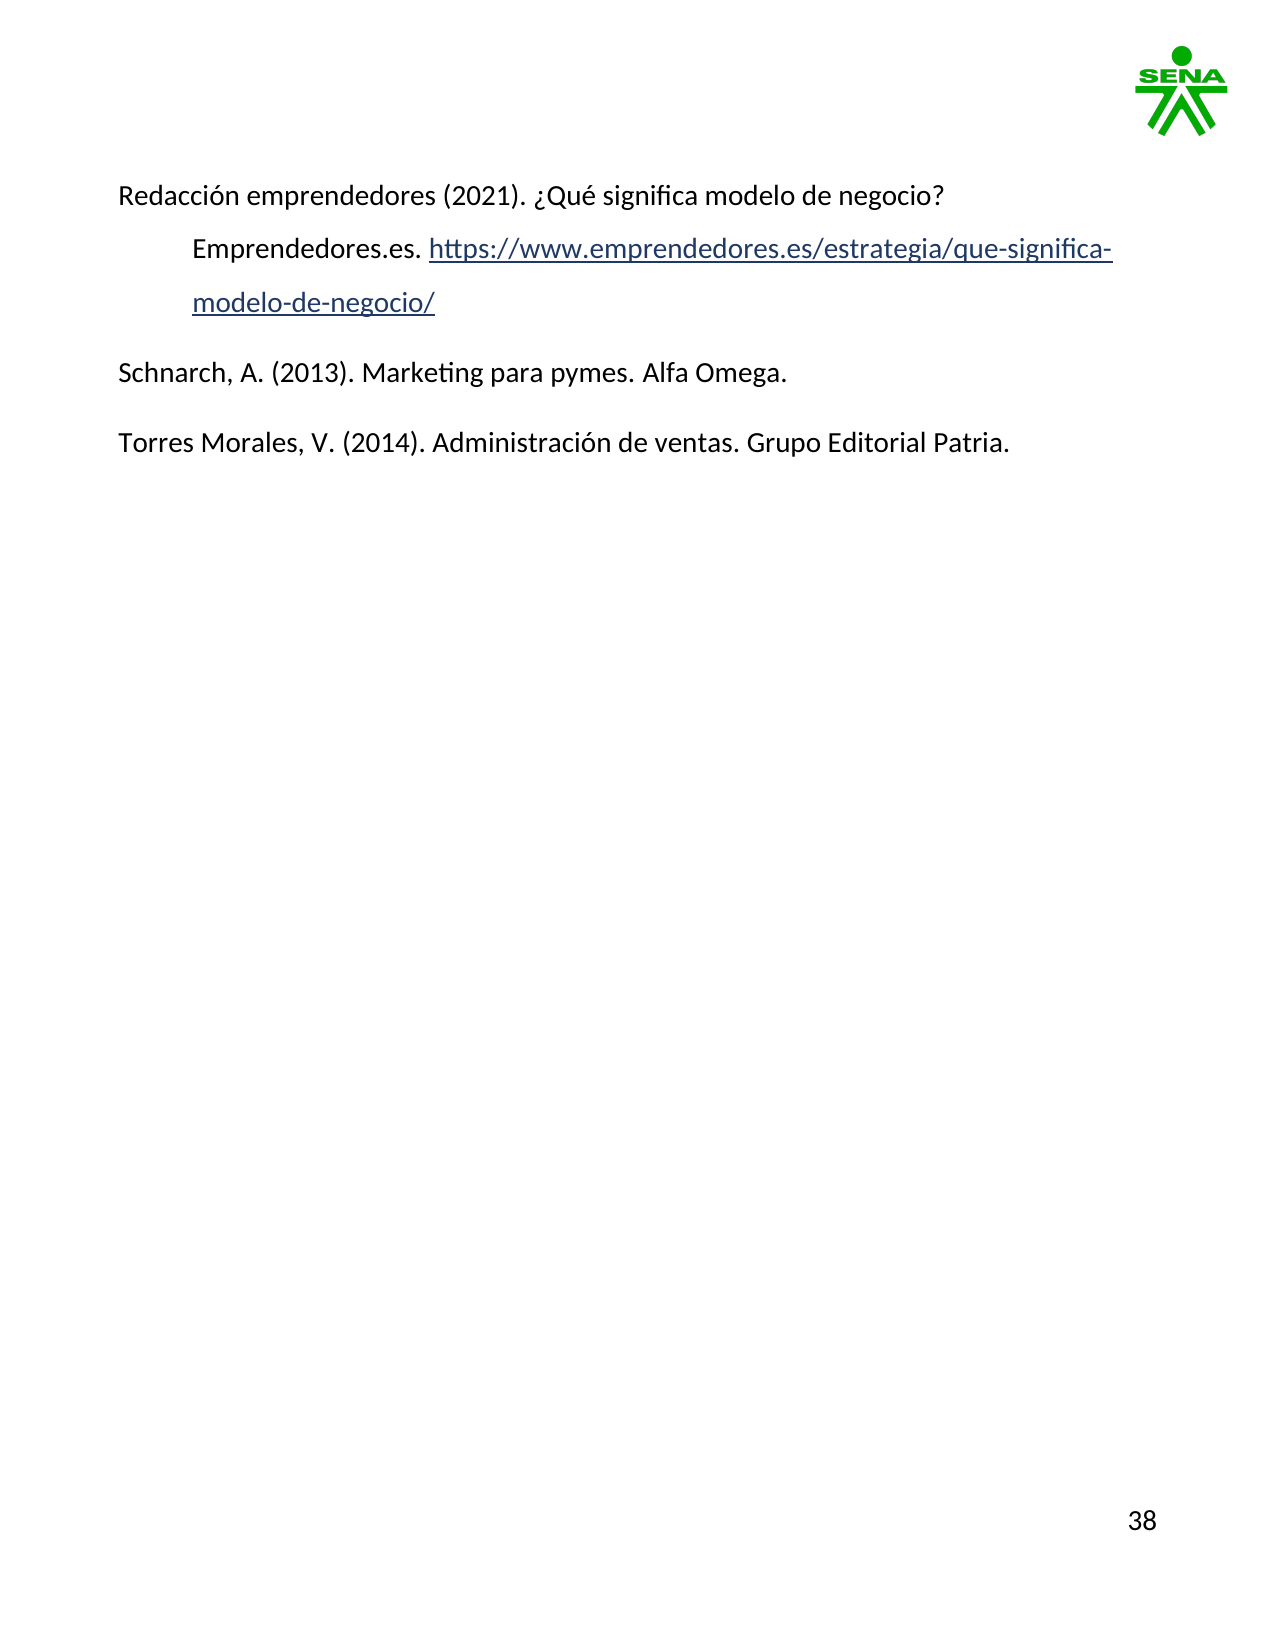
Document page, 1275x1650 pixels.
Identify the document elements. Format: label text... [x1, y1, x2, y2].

text Torres Morales, V. (2014). Administración de ventas. Grupo Editorial Patria. [118, 424, 1157, 460]
text Schnarch, A. (2013). Marketing para pymes. Alfa Omega. [118, 354, 1157, 390]
text Redacción emprendedores (2021). ¿Qué significa modelo de negocio? Emprendedores.es. https://www.emprendedores.es/estrategia/que-significa-modelo-de-negocio/ [118, 177, 1157, 320]
picture [1135, 46, 1228, 136]
